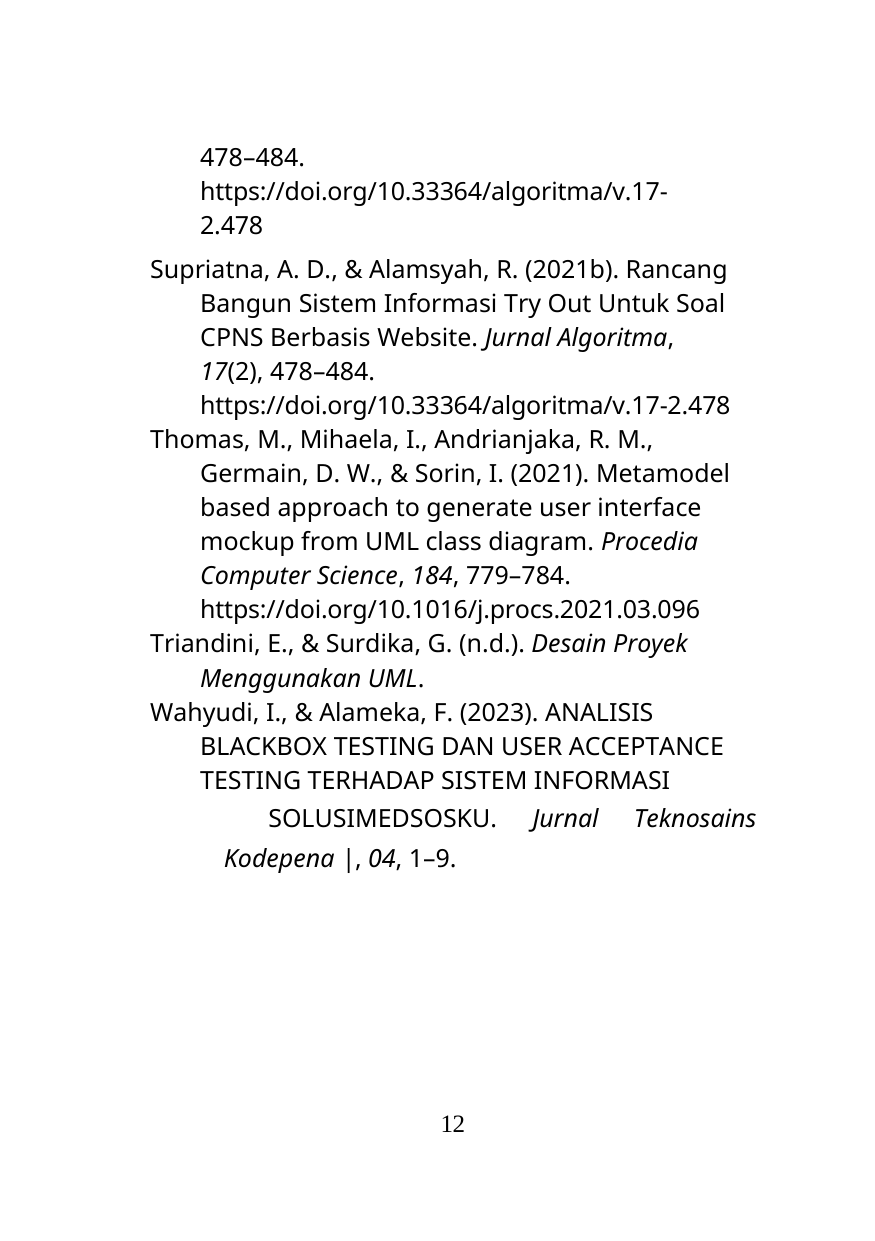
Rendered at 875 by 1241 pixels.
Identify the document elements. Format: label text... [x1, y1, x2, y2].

text Supriatna, A. D., & Alamsyah, R. (2021b). Rancang Bangun Sistem Informasi Try Out Untuk Soal CPNS Berbasis Website. Jurnal Algoritma, 17(2), 478–484. https://doi.org/10.33364/algoritma/v.17-2.478 [150, 251, 733, 422]
text Thomas, M., Mihaela, I., Andrianjaka, R. M., Germain, D. W., & Sorin, I. (2021). Metamodel based approach to generate user interface mockup from UML class diagram. Procedia Computer Science, 184, 779–784. https://doi.org/10.1016/j.procs.2021.03.096 [150, 422, 751, 626]
text Triandini, E., & Surdika, G. (n.d.). Desain Proyek Menggunakan UML. [150, 626, 751, 694]
text SOLUSIMEDSOSKU. Jurnal Teknosains Kodepena |, 04, 1–9. [224, 801, 756, 875]
text Wahyudi, I., & Alameka, F. (2023). ANALISIS BLACKBOX TESTING DAN USER ACCEPTANCE TESTING TERHADAP SISTEM INFORMASI [150, 694, 751, 796]
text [150, 139, 730, 242]
